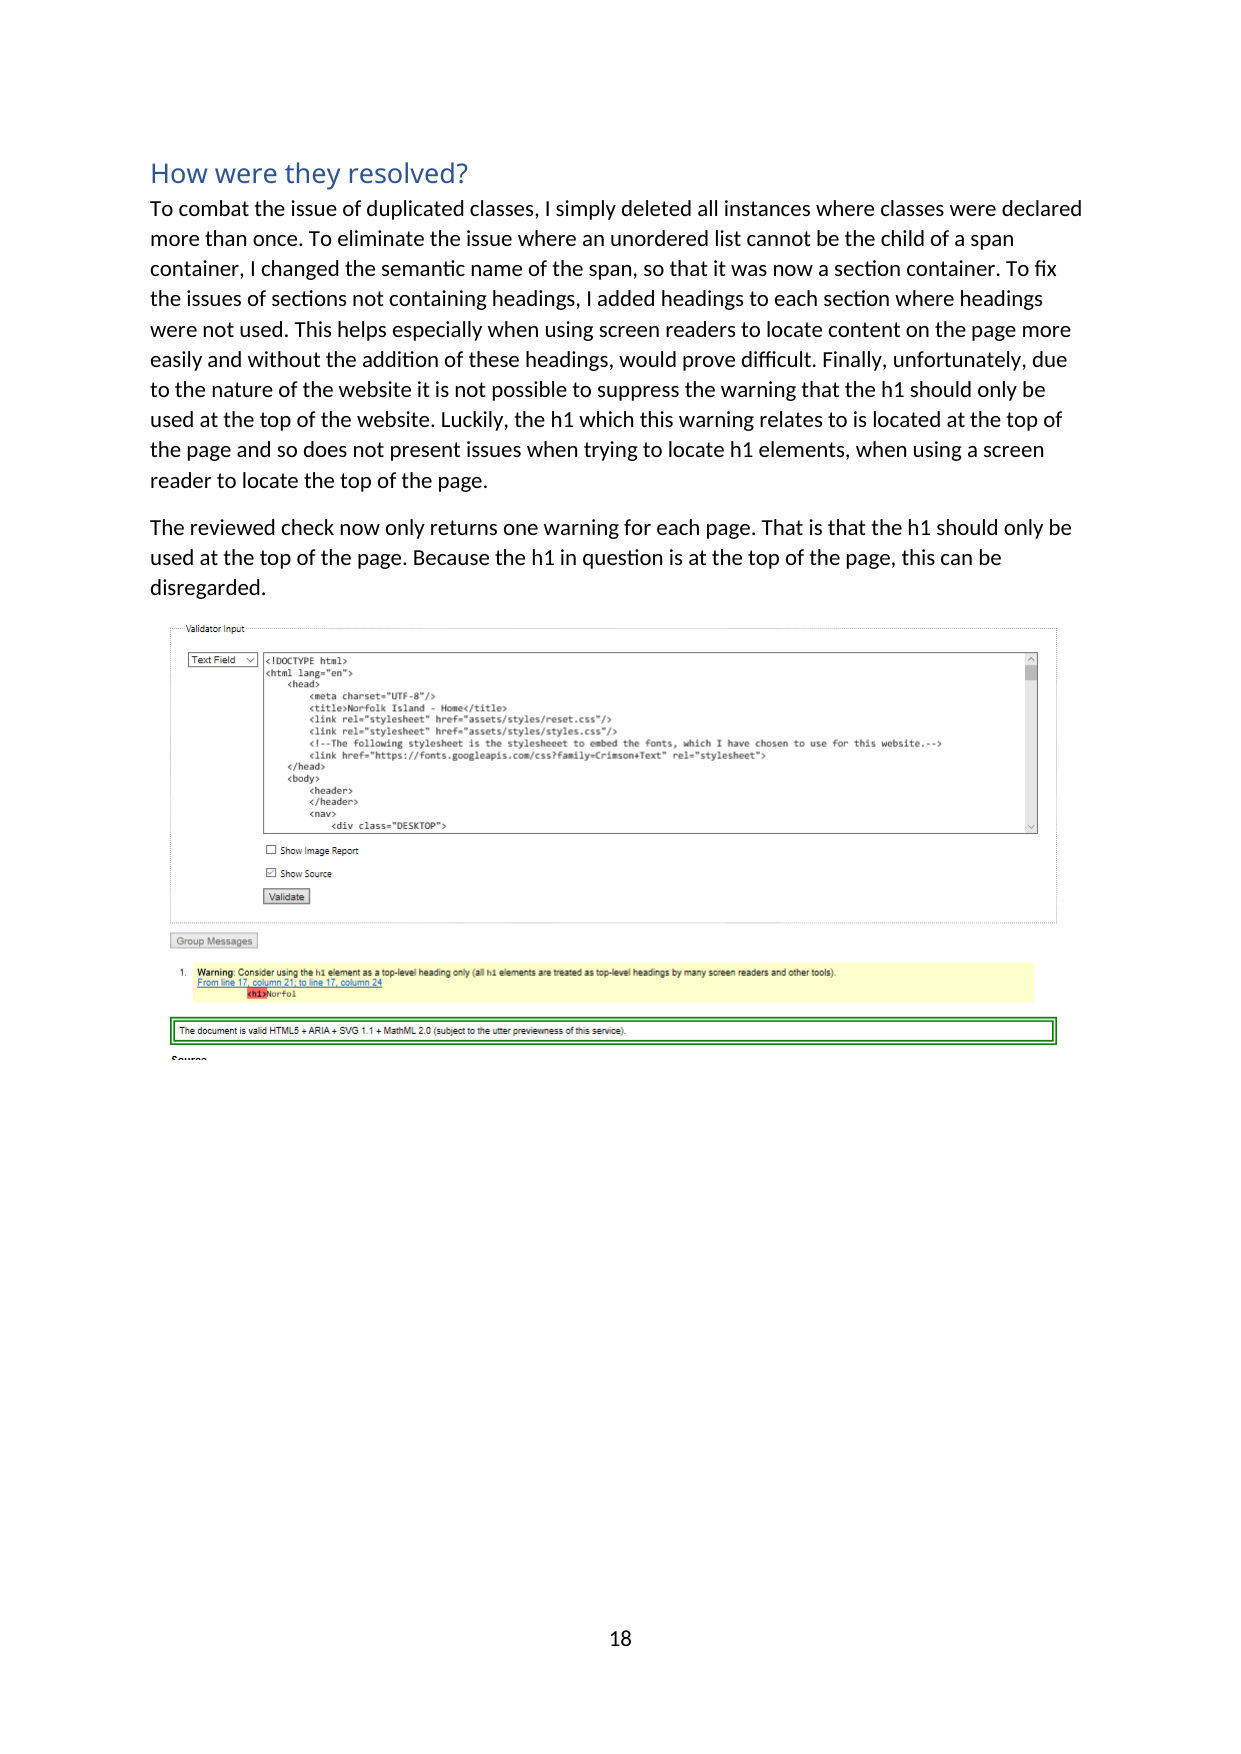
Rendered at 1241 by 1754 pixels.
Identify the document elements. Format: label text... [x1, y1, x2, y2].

text To combat the issue of duplicated classes, I simply deleted all instances where classes were declared more than once. To eliminate the issue where an unordered list cannot be the child of a span container, I changed the semantic name of the span, so that it was now a section container. To fix the issues of sections not containing headings, I added headings to each section where headings were not used. This helps especially when using screen readers to locate content on the page more easily and without the addition of these headings, would prove difficult. Finally, unfortunately, due to the nature of the website it is not possible to suppress the warning that the h1 should only be used at the top of the website. Luckily, the h1 which this warning relates to is located at the top of the page and so does not present issues when trying to locate h1 elements, when using a screen reader to locate the top of the page. [150, 194, 1090, 494]
text The reviewed check now only returns one warning for each page. That is that the h1 should only be used at the top of the page. Because the h1 in question is at the top of the page, this can be disregarded. [150, 513, 1090, 601]
subtitle How were they resolved? [150, 154, 1090, 191]
picture [150, 620, 1064, 1060]
